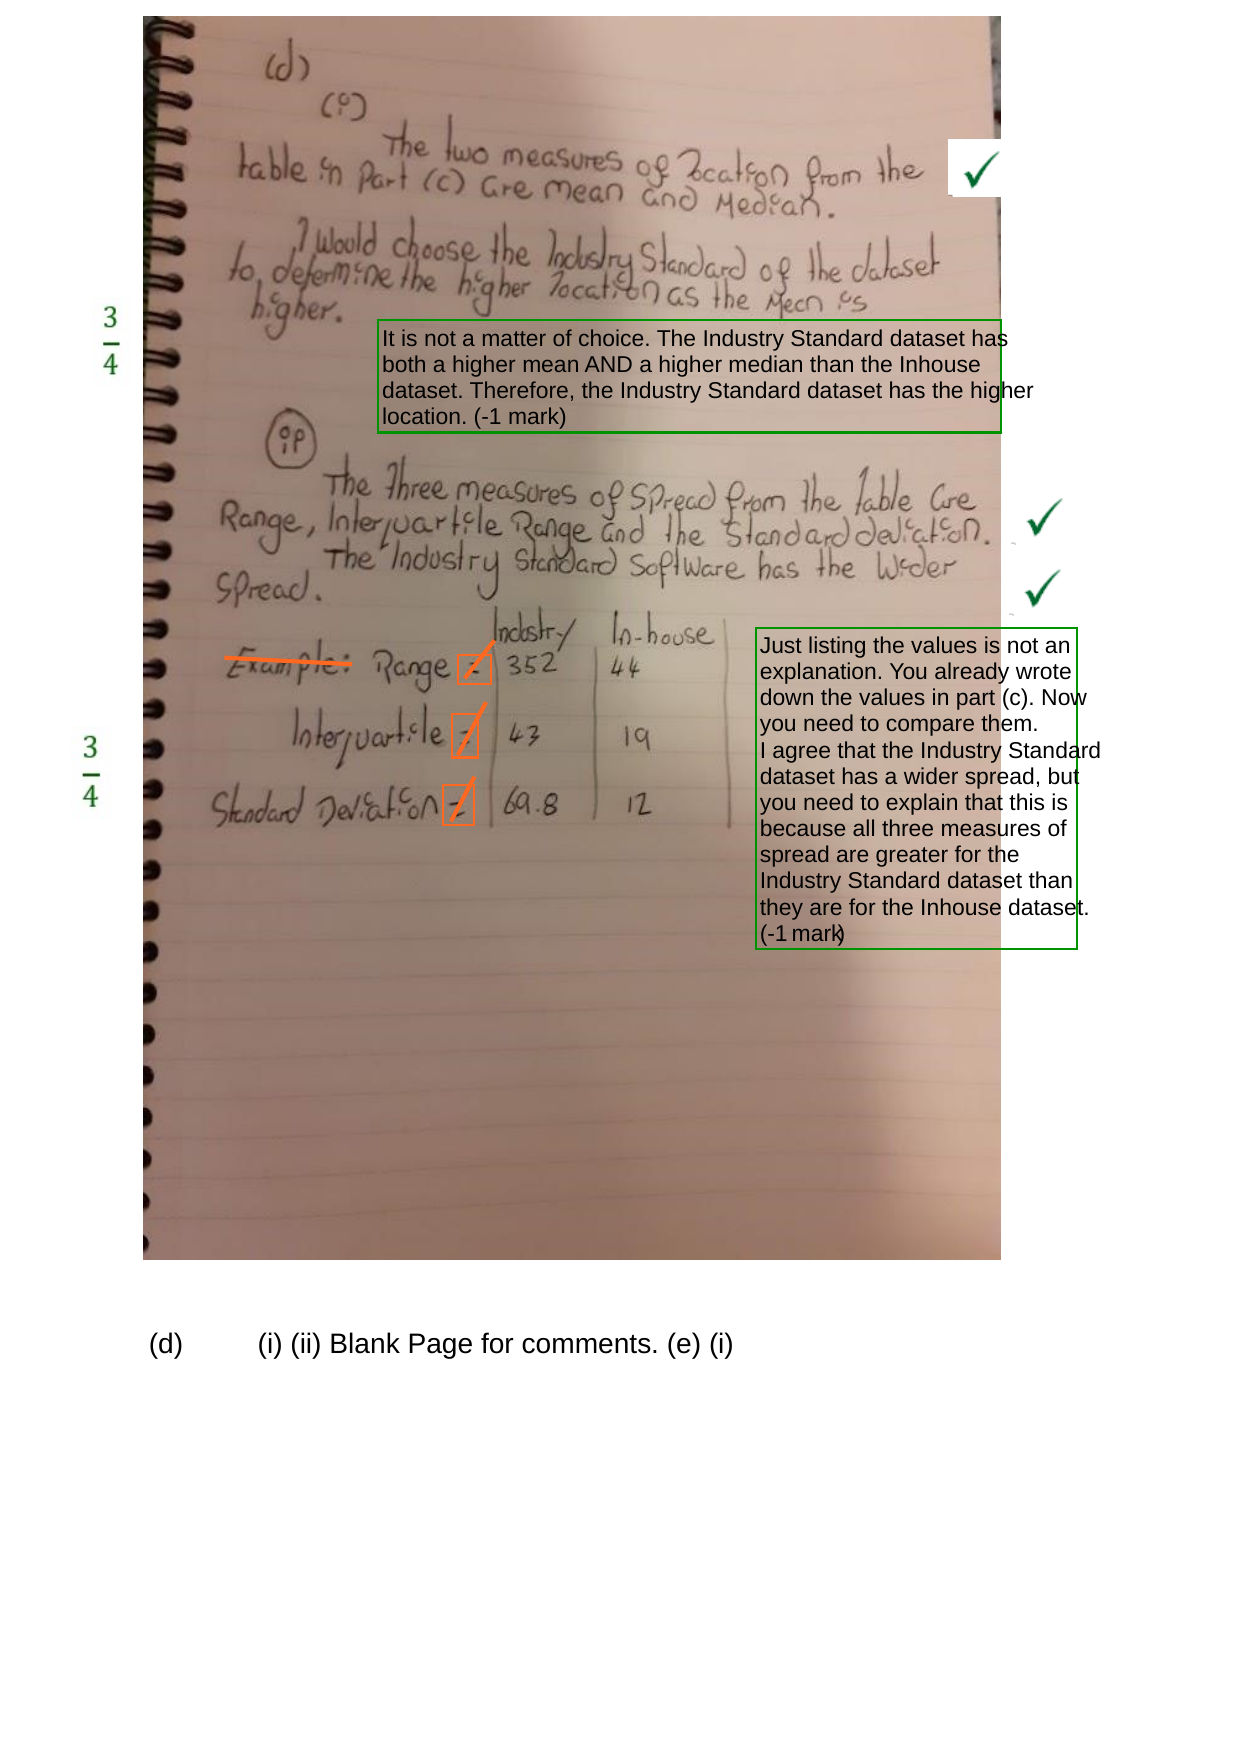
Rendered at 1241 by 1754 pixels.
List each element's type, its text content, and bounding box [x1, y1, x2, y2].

picture [1011, 486, 1067, 545]
picture [1009, 557, 1065, 616]
picture [757, 629, 1001, 948]
picture [71, 726, 112, 820]
picture [92, 297, 131, 387]
picture [379, 321, 1000, 431]
picture [143, 16, 1004, 1260]
list (i) (ii) Blank Page for comments. (e) (i) [148, 1327, 1091, 1360]
